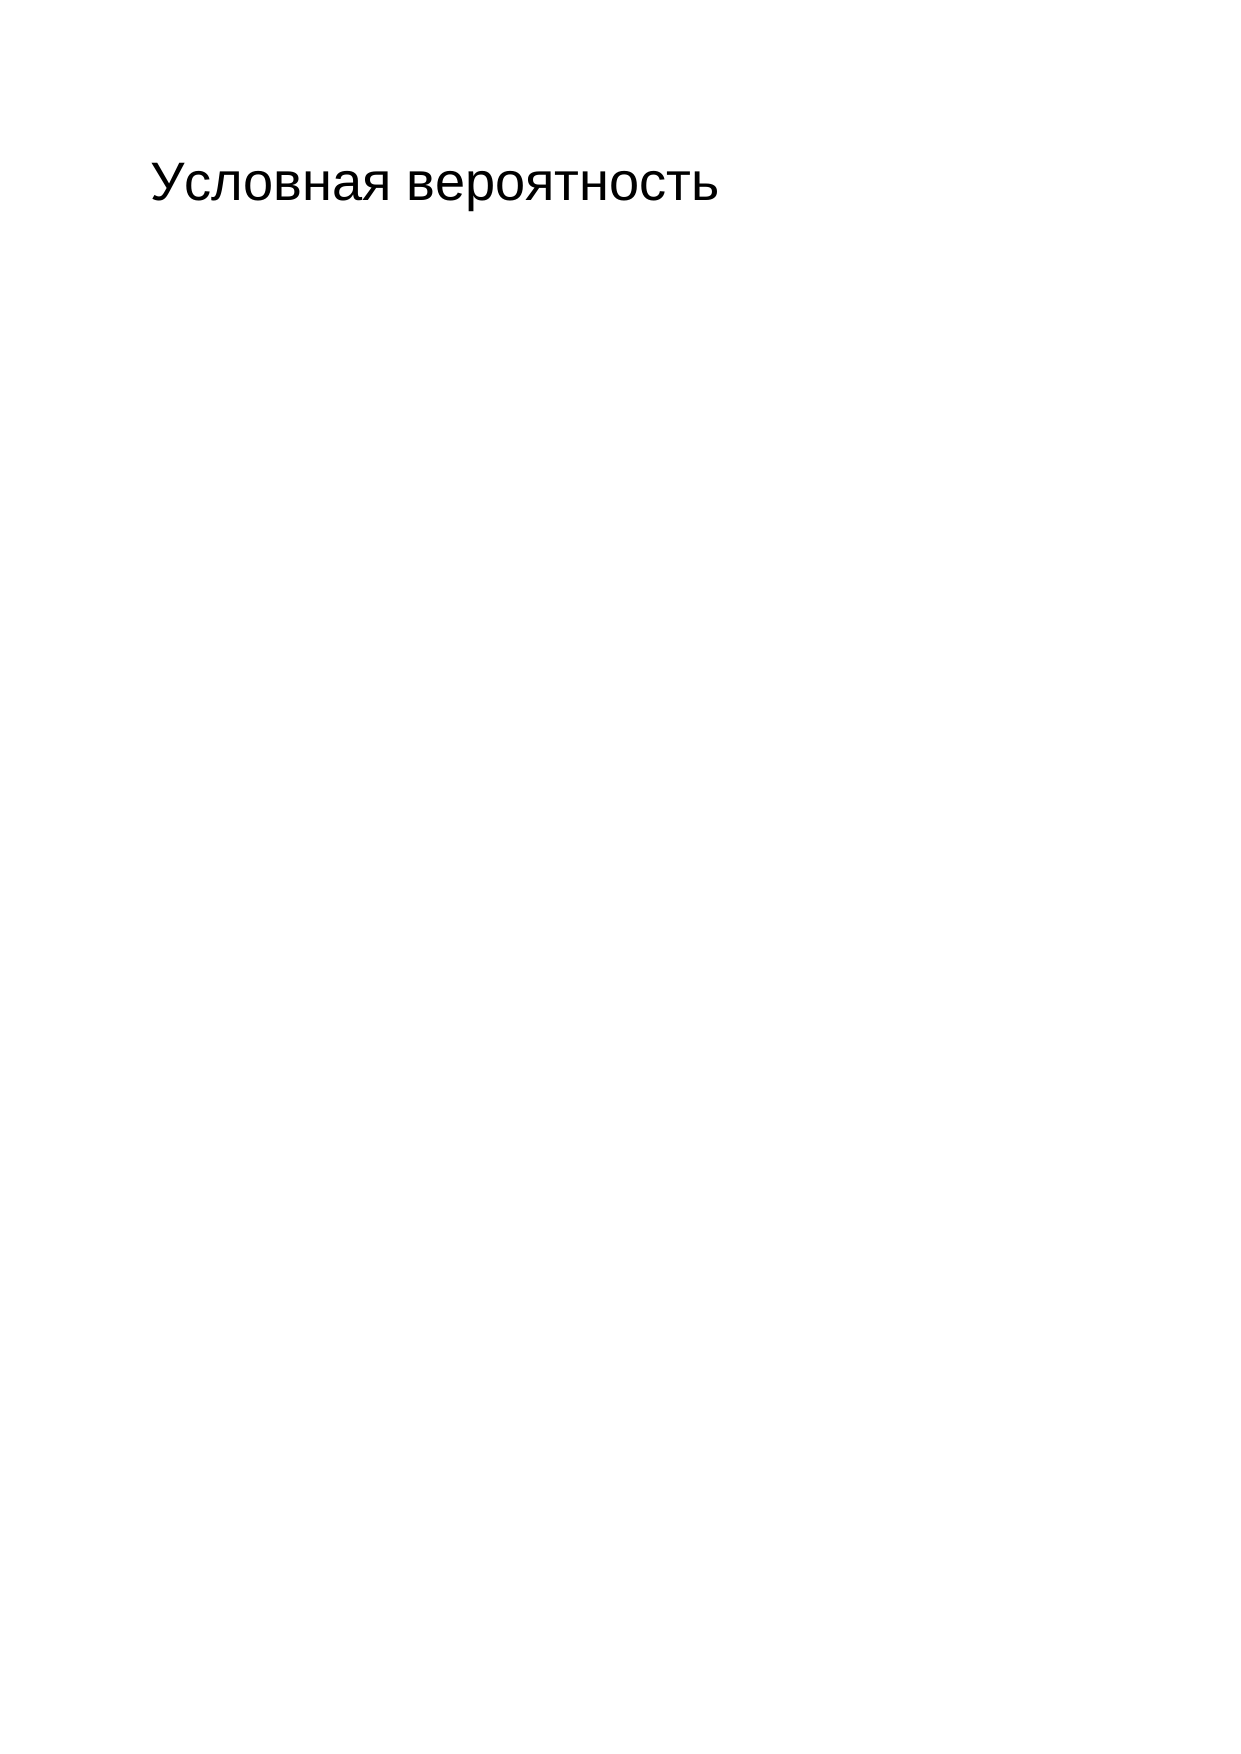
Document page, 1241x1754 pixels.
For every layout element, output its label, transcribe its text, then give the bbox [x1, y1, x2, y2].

title Условная вероятность [150, 150, 1090, 212]
